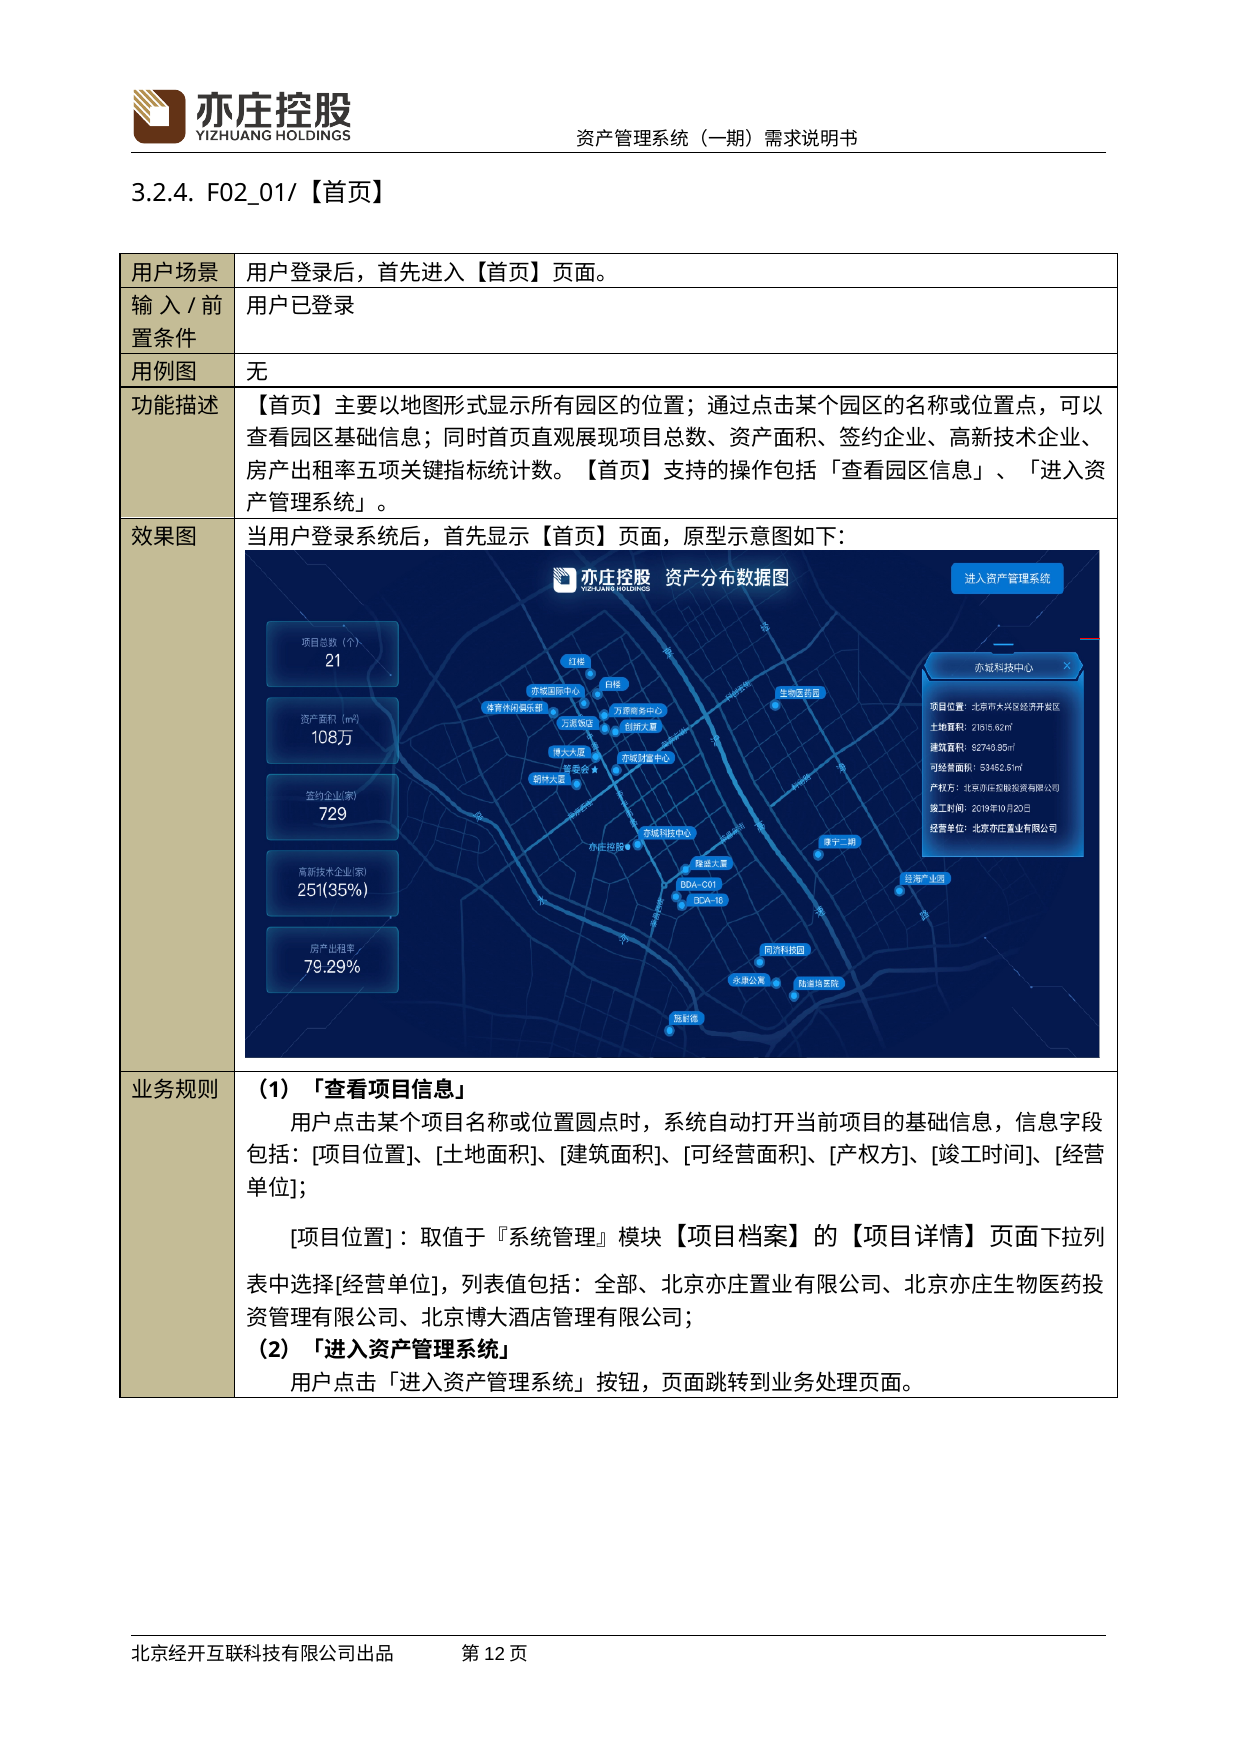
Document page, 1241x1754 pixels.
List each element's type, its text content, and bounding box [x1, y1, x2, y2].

table_cell 业务规则 [121, 1072, 234, 1397]
table_cell 用户已登录 [235, 288, 1117, 353]
table_cell 【首页】主要以地图形式显示所有园区的位置；通过点击某个园区的名称或位置点，可以查看园区基础信息；同时首页直观展现项目总数、资产面积、签约企业、高新技术企业、房产出租率五项关键指标统计数。【首页】支持的操作包括「查看园区信息」、「进入资产管理系统」。 [235, 388, 1117, 517]
table_cell （1）「查看项目信息」 用户点击某个项目名称或位置圆点时，系统自动打开当前项目的基础信息，信息字段包括：[项目位置]、[土地面积]、[建筑面积]、[可经营面积]、[产权方]、[竣工时间]、[经营单位]； [项目位置] ：取值于『系统管理』模块【项目档案】的【项目详情】页面下拉列表中选择[经营单位]，列表值包括：全部、北京亦庄置业有限公司、北京亦庄生物医药投资管理有限公司、北京博大酒店管理有限公司； （2）「进入资产管理系统」 用户点击「进入资产管理系统」按钮，页面跳转到业务处理页面。 [235, 1072, 1117, 1397]
table_cell 功能描述 [121, 388, 234, 517]
table_cell 无 [235, 354, 1117, 386]
picture [131, 88, 361, 145]
table_header 用户登录后，首先进入【首页】页面。 [235, 254, 1117, 287]
list F02_01/【首页】 [131, 158, 1106, 223]
table_cell 当用户登录系统后，首先显示【首页】页面，原型示意图如下： [235, 519, 1117, 1071]
picture [245, 550, 1100, 1058]
table_cell 效果图 [121, 519, 234, 1071]
table_cell 用例图 [121, 354, 234, 386]
table_cell 输入/前置条件 [121, 288, 234, 353]
table_header 用户场景 [121, 254, 234, 287]
